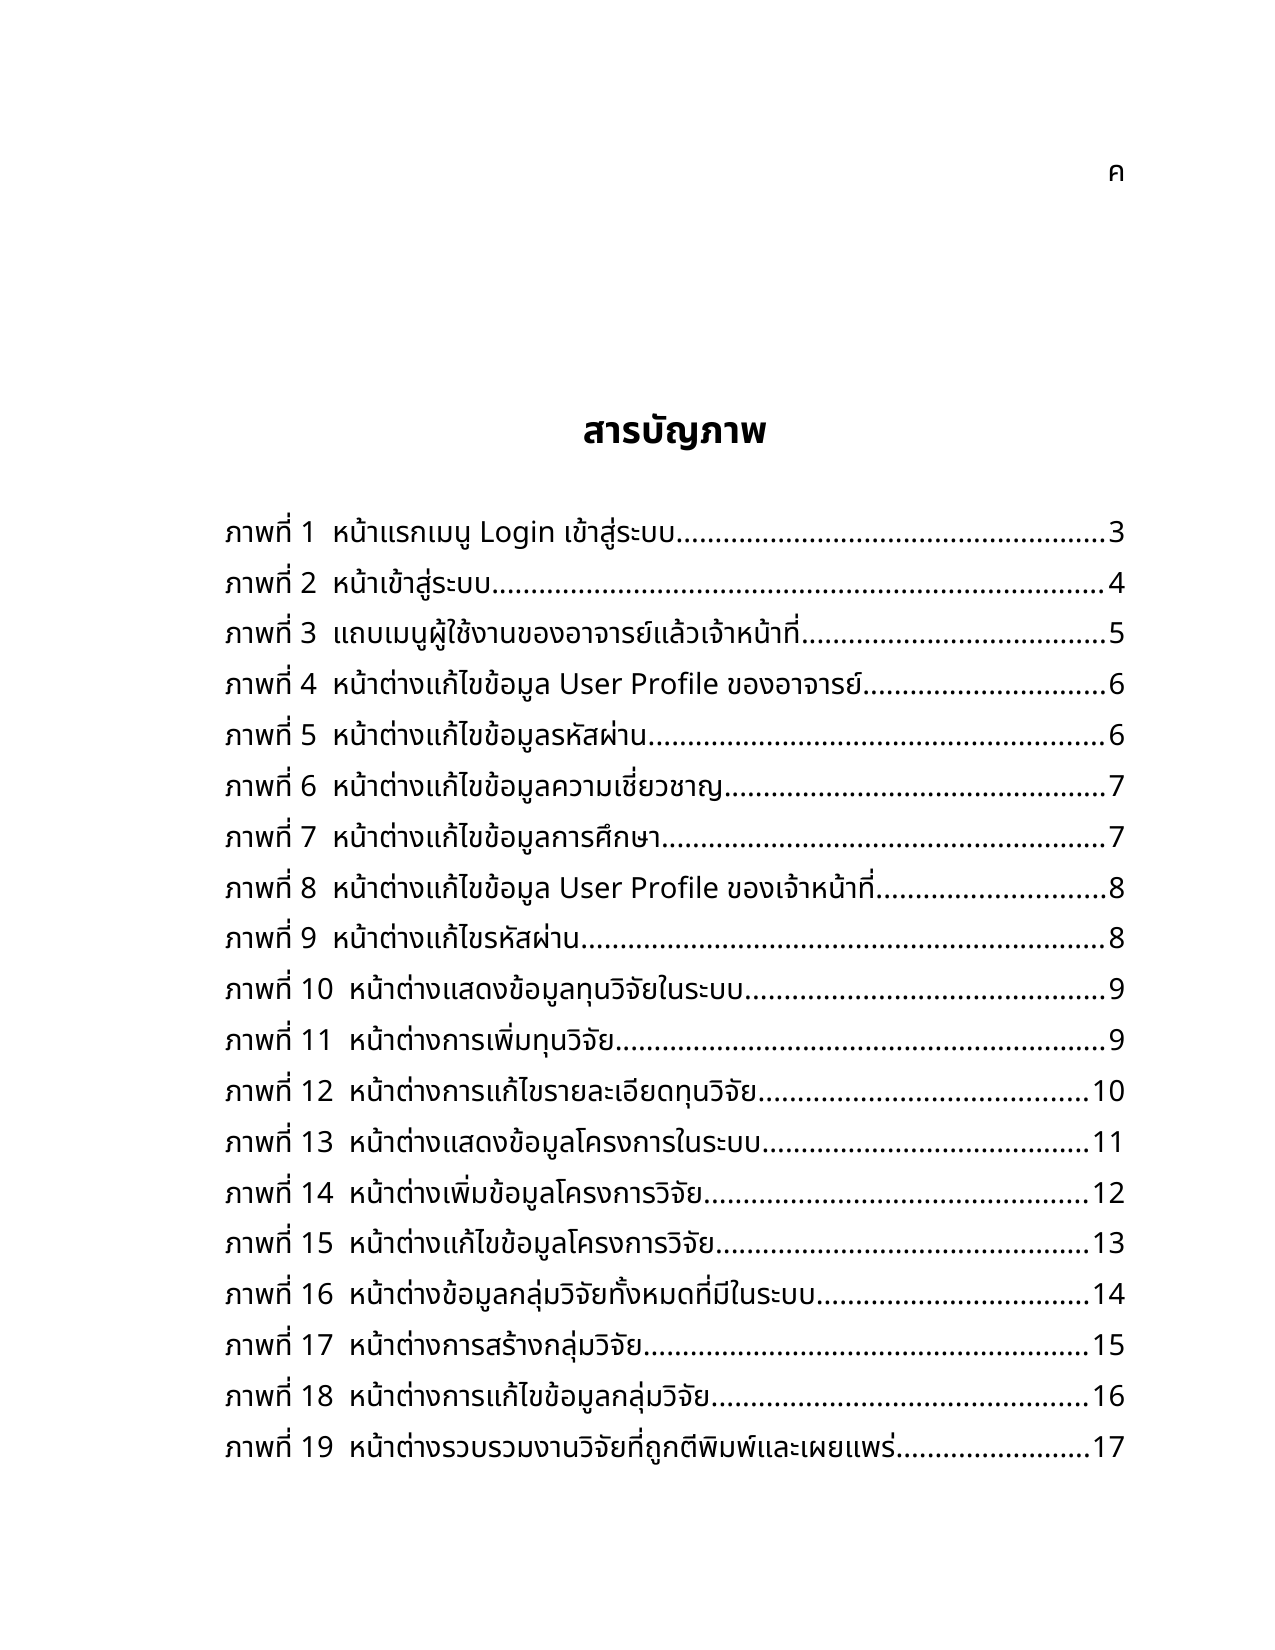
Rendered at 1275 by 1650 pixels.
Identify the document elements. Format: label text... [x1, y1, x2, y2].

text ภาพที่ 5 หน้าต่างแก้ไขข้อมูลรหัสผ่าน 6 [225, 714, 1125, 759]
text ภาพที่ 6 หน้าต่างแก้ไขข้อมูลความเชี่ยวชาญ 7 [225, 765, 1125, 809]
text ภาพที่ 4 หน้าต่างแก้ไขข้อมูล User Profile ของอาจารย์ 6 [225, 663, 1125, 708]
text ภาพที่ 11 หน้าต่างการเพิ่มทุนวิจัย 9 [225, 1019, 1125, 1064]
text ภาพที่ 18 หน้าต่างการแก้ไขข้อมูลกลุ่มวิจัย 16 [225, 1375, 1125, 1419]
text สารบัญภาพ [225, 404, 1125, 460]
text ภาพที่ 15 หน้าต่างแก้ไขข้อมูลโครงการวิจัย 13 [225, 1223, 1125, 1267]
text ภาพที่ 14 หน้าต่างเพิ่มข้อมูลโครงการวิจัย 12 [225, 1172, 1125, 1216]
text ภาพที่ 2 หน้าเข้าสู่ระบบ 4 [225, 562, 1125, 606]
text ภาพที่ 7 หน้าต่างแก้ไขข้อมูลการศึกษา 7 [225, 816, 1125, 860]
text ภาพที่ 19 หน้าต่างรวบรวมงานวิจัยที่ถูกตีพิมพ์และเผยแพร่ 17 [225, 1426, 1125, 1470]
text ภาพที่ 12 หน้าต่างการแก้ไขรายละเอียดทุนวิจัย 10 [225, 1070, 1125, 1114]
text ภาพที่ 17 หน้าต่างการสร้างกลุ่มวิจัย 15 [225, 1324, 1125, 1369]
text ภาพที่ 13 หน้าต่างแสดงข้อมูลโครงการในระบบ 11 [225, 1121, 1125, 1165]
text ภาพที่ 16 หน้าต่างข้อมูลกลุ่มวิจัยทั้งหมดที่มีในระบบ 14 [225, 1273, 1125, 1318]
text ภาพที่ 8 หน้าต่างแก้ไขข้อมูล User Profile ของเจ้าหน้าที่ 8 [225, 867, 1125, 911]
text ภาพที่ 9 หน้าต่างแก้ไขรหัสผ่าน 8 [225, 918, 1125, 962]
text ภาพที่ 3 แถบเมนูผู้ใช้งานของอาจารย์แล้วเจ้าหน้าที่ 5 [225, 613, 1125, 657]
text ภาพที่ 10 หน้าต่างแสดงข้อมูลทุนวิจัยในระบบ 9 [225, 968, 1125, 1013]
text ภาพที่ 1 หน้าแรกเมนู Login เข้าสู่ระบบ 3 [225, 511, 1125, 555]
